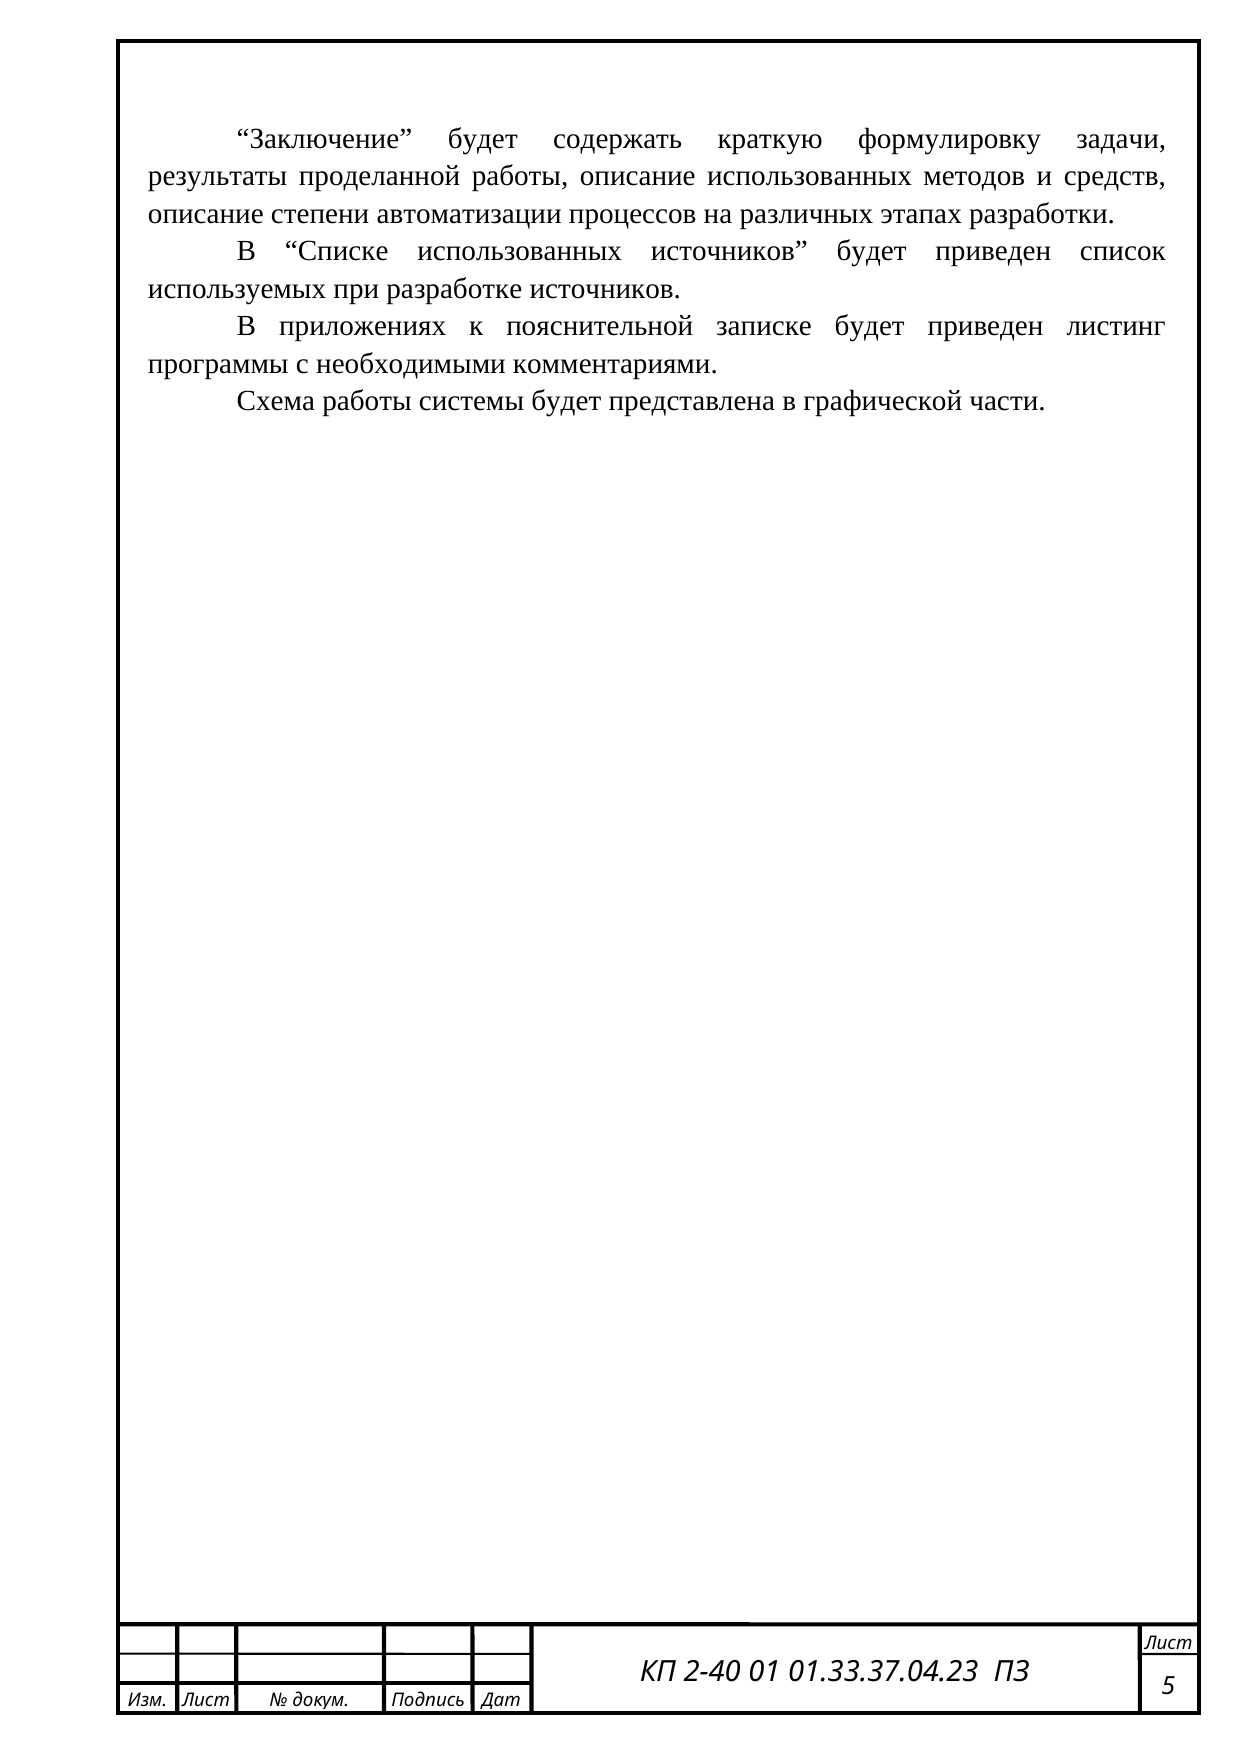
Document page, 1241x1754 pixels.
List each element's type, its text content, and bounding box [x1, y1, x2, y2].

text В приложениях к пояснительной записке будет приведен листинг программы с необходимыми комментариями. [148, 306, 1167, 381]
text В “Списке использованных источников” будет приведен список используемых при разработке источников. [148, 231, 1167, 306]
text “Заключение” будет содержать краткую формулировку задачи, результаты проделанной работы, описание использованных методов и средств, описание степени автоматизации процессов на различных этапах разработки. [148, 118, 1167, 231]
text Схема работы системы будет представлена в графической части. [148, 381, 1167, 418]
